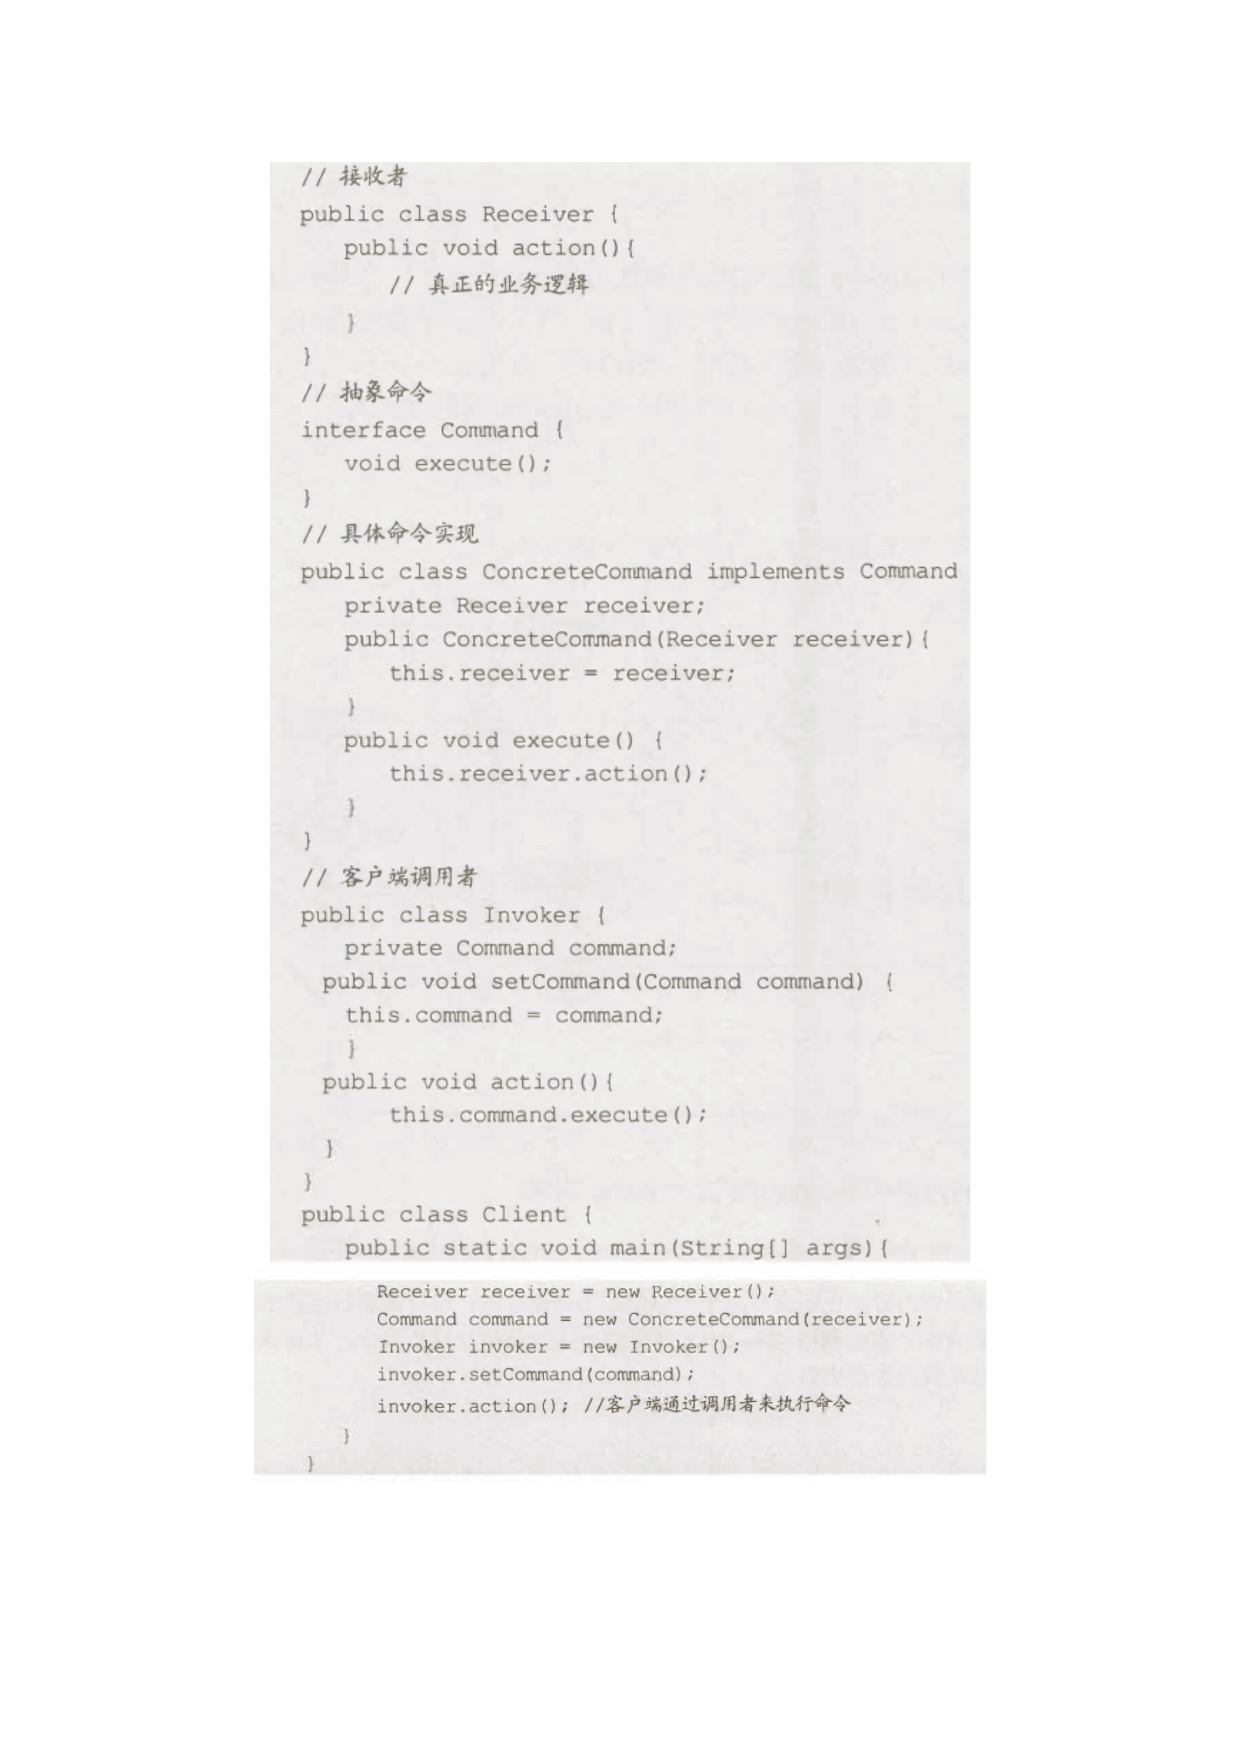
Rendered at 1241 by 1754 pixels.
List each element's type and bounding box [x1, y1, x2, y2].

picture [253, 1267, 987, 1482]
picture [269, 162, 971, 1266]
